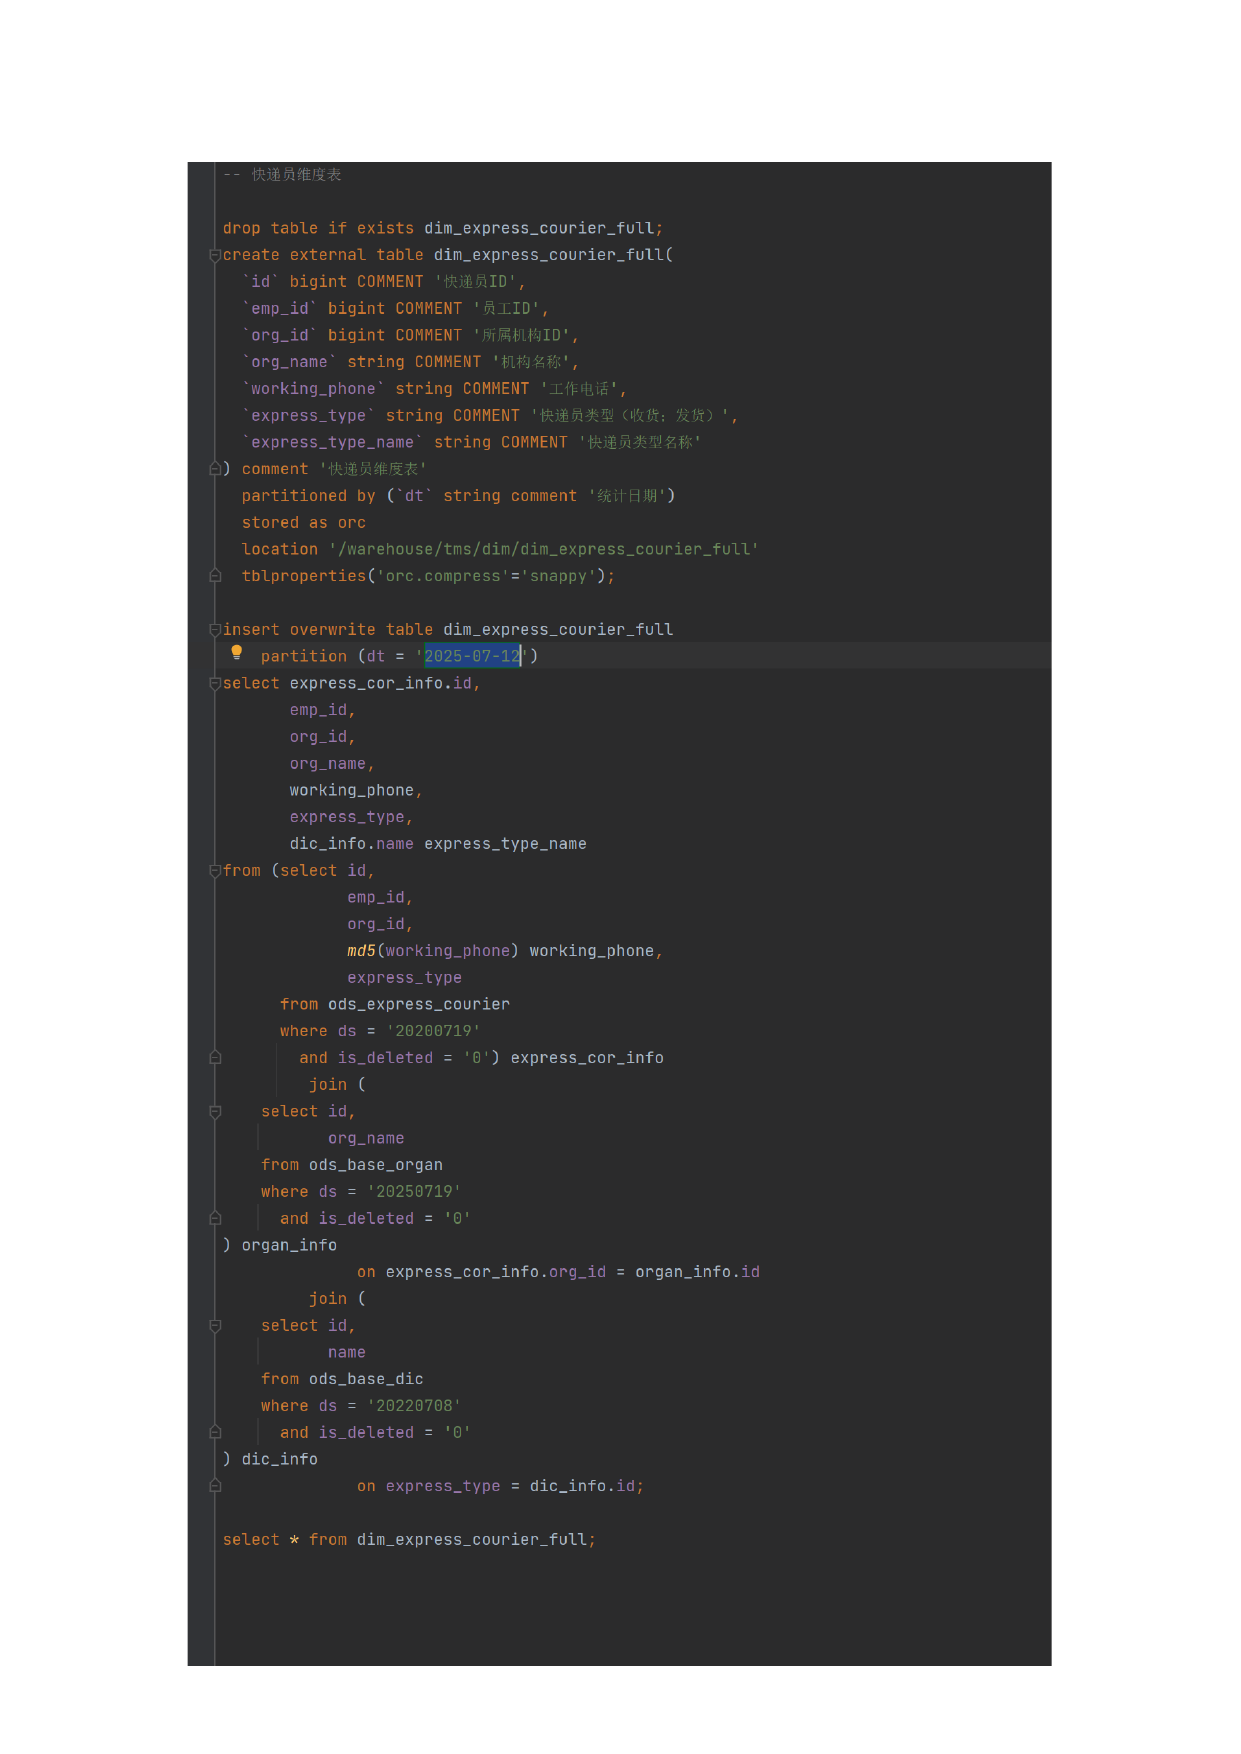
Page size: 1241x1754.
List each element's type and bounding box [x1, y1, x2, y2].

picture [187, 162, 1052, 1666]
